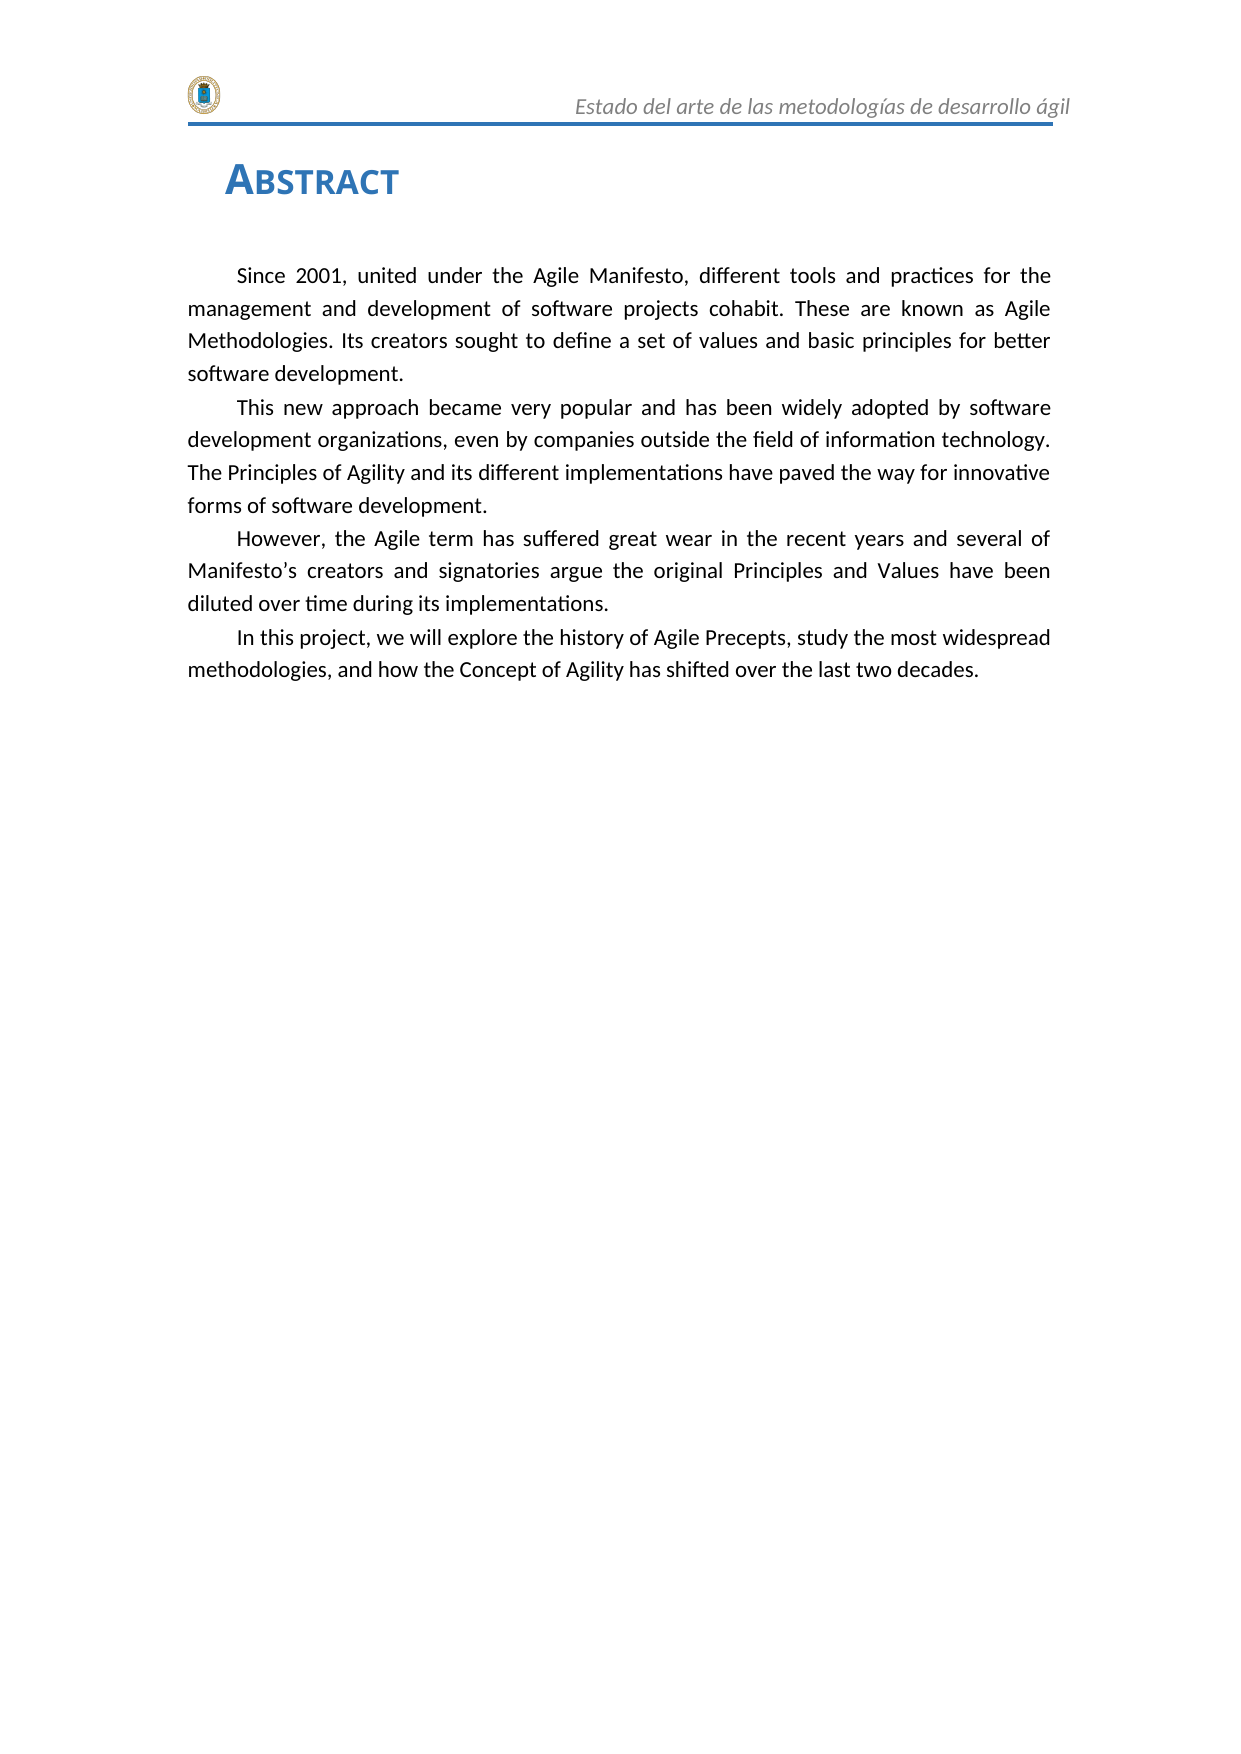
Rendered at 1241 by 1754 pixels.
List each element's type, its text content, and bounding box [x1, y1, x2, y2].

text However, the Agile term has suffered great wear in the recent years and several of Manifesto’s creators and signatories argue the original Principles and Values have been diluted over time during its implementations. [187, 524, 1053, 617]
text Since 2001, united under the Agile Manifesto, different tools and practices for the management and development of software projects cohabit. These are known as Agile Methodologies. Its creators sought to define a set of values and basic principles for better software development. [187, 261, 1053, 387]
text This new approach became very popular and has been widely adopted by software development organizations, even by companies outside the field of information technology. The Principles of Agility and its different implementations have paved the way for innovative forms of software development. [187, 393, 1053, 519]
subtitle Abstract [225, 150, 1053, 207]
picture [187, 75, 221, 115]
text In this project, we will explore the history of Agile Precepts, study the most widespread methodologies, and how the Concept of Agility has shifted over the last two decades. [187, 623, 1053, 683]
